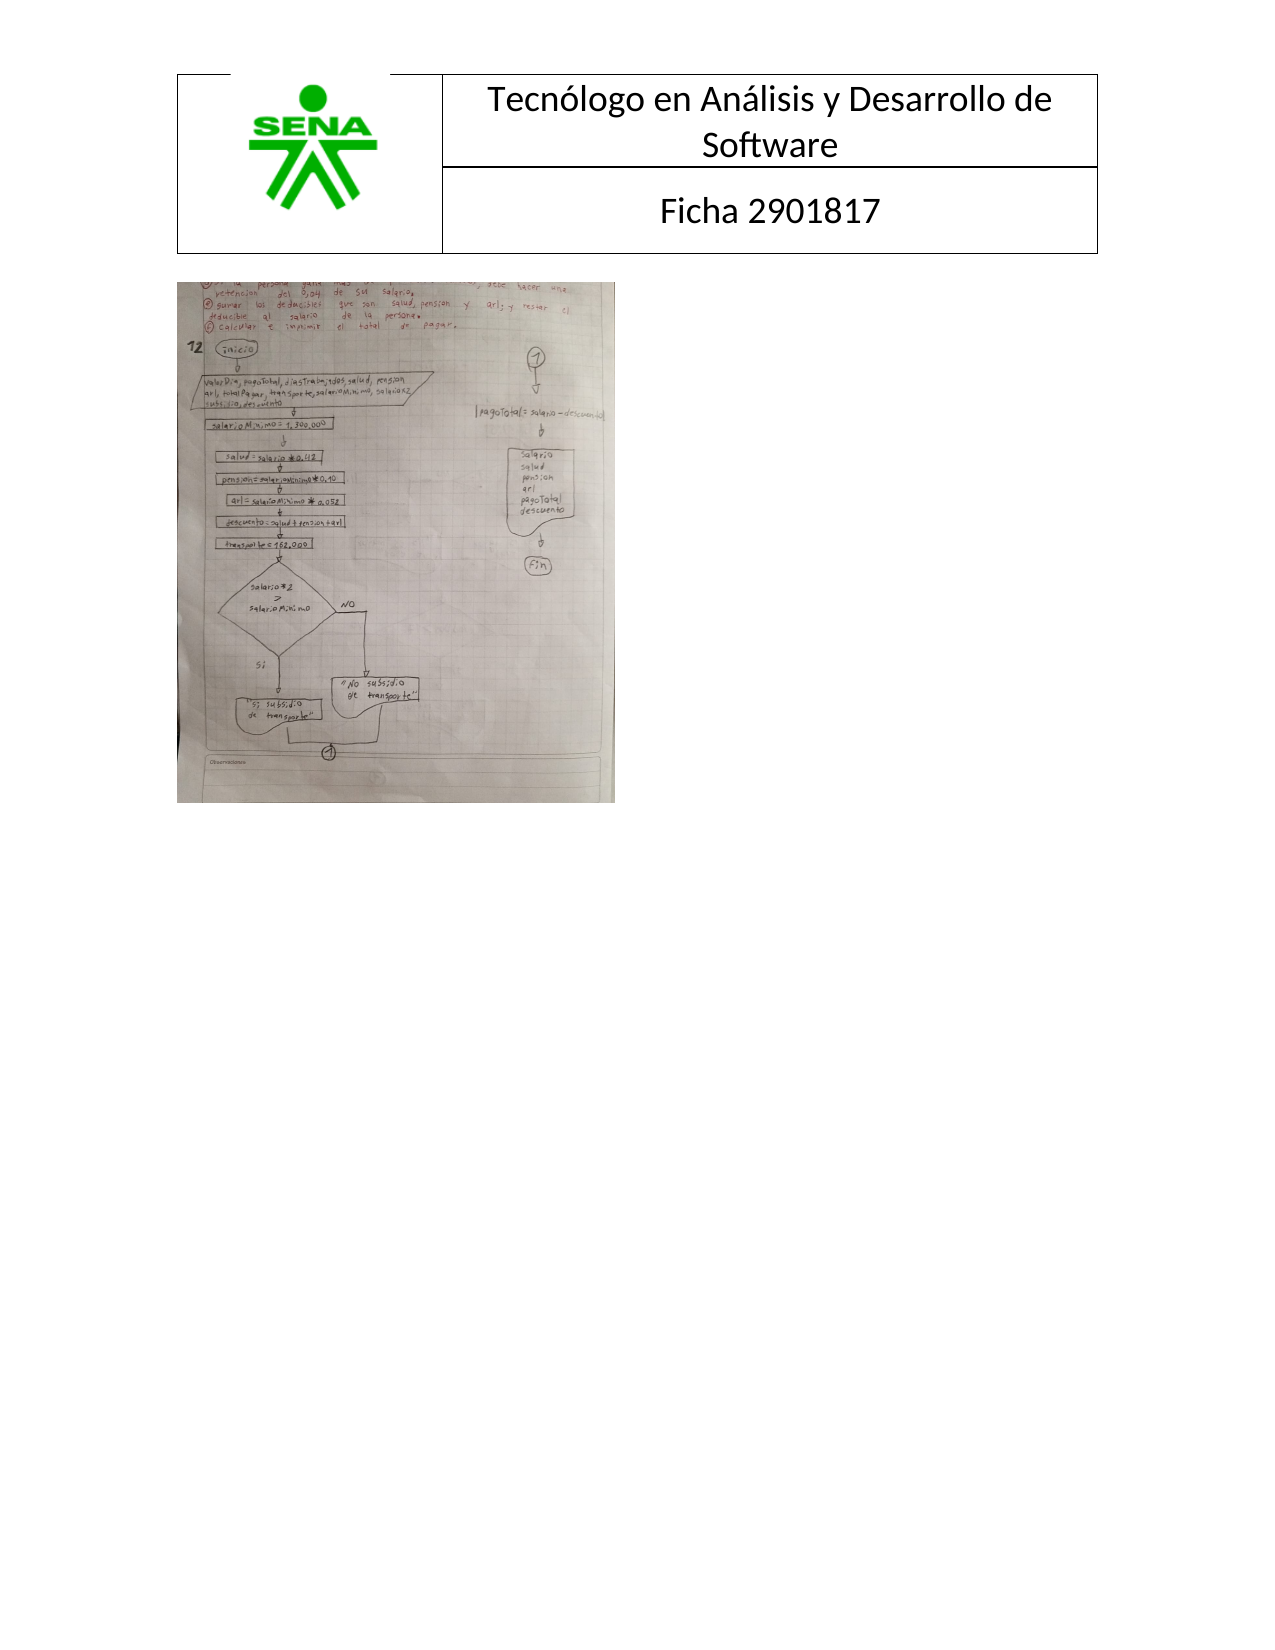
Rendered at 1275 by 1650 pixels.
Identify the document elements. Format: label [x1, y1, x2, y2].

picture [177, 282, 615, 803]
picture [230, 74, 390, 226]
